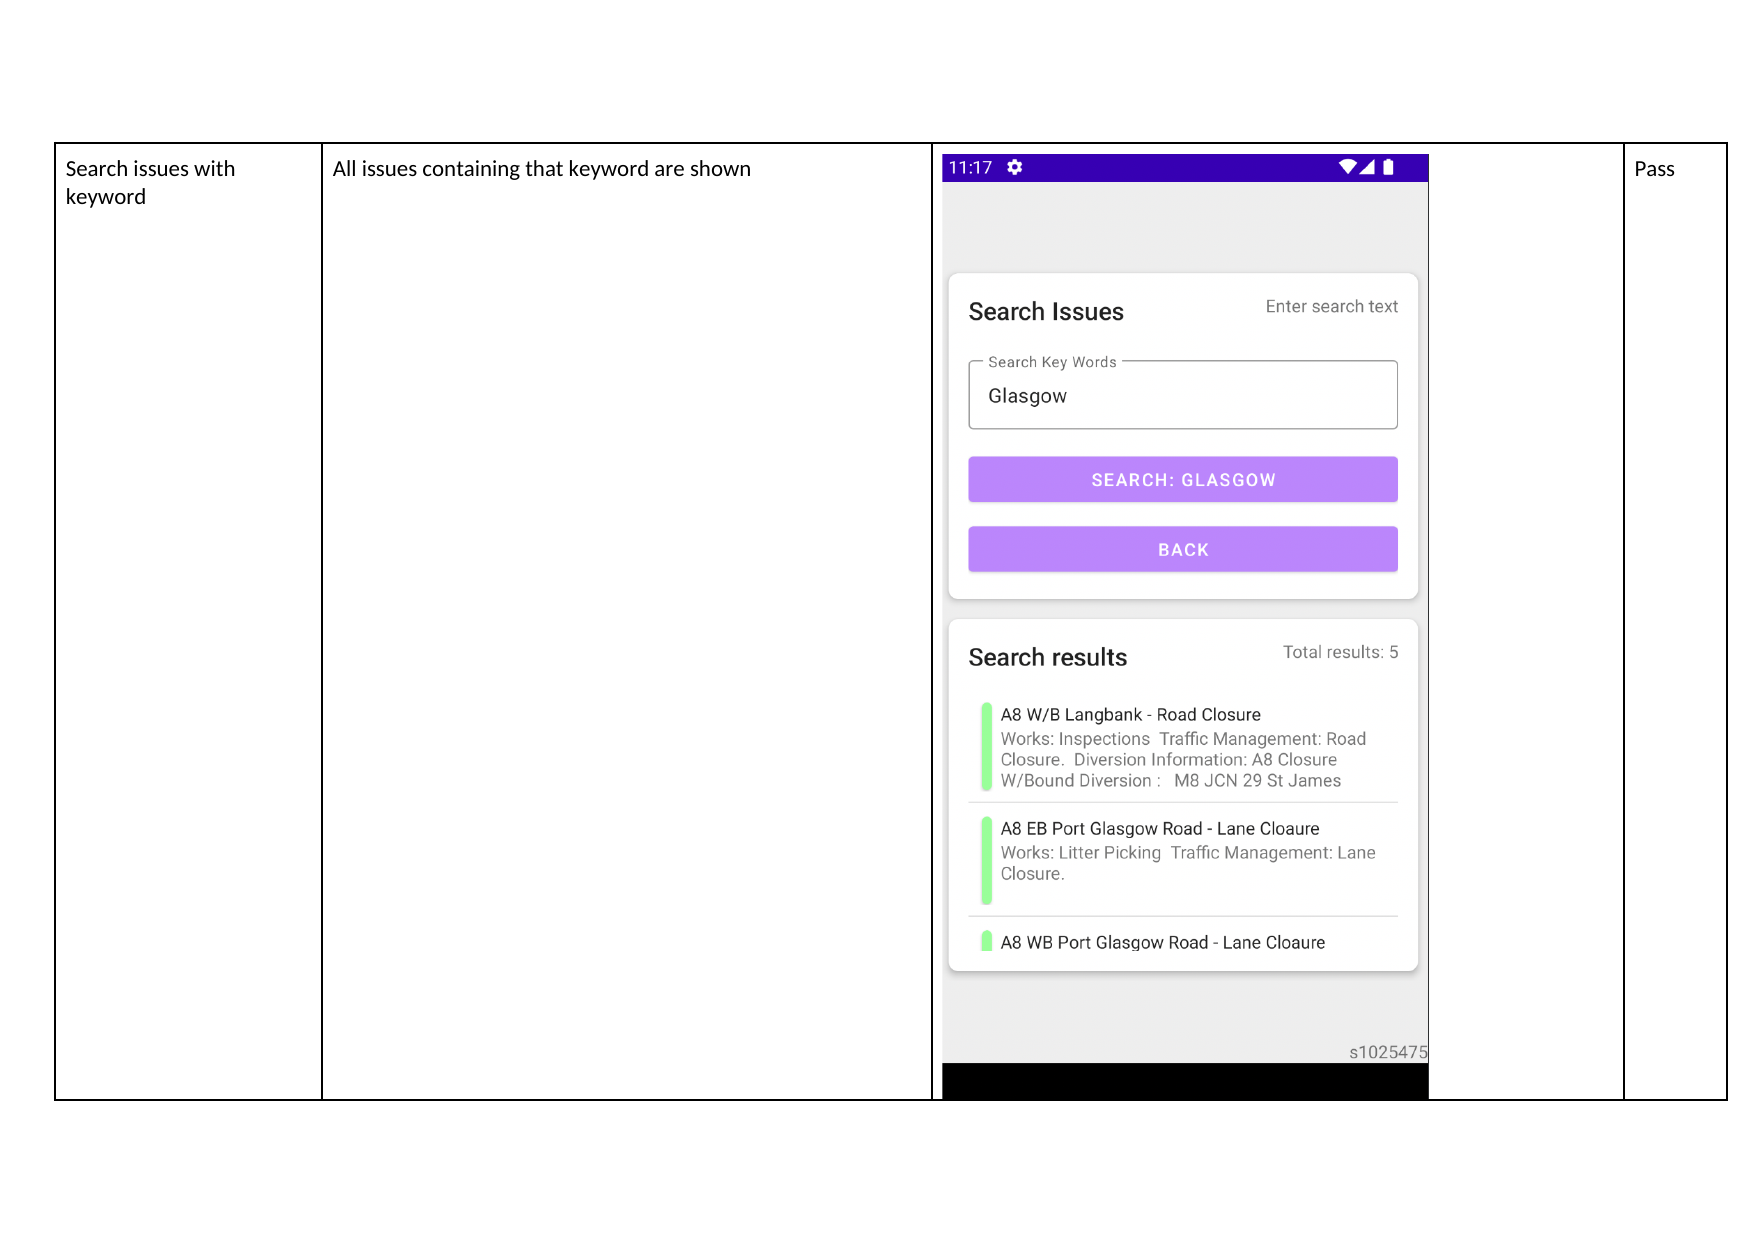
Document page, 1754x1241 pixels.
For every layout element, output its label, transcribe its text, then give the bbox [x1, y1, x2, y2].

picture [942, 154, 1429, 1099]
table_cell All issues containing that keyword are shown [323, 144, 931, 1099]
table_cell Pass [1625, 144, 1726, 1099]
table_cell [933, 144, 1623, 1099]
table_cell Search issues with keyword [56, 144, 321, 1099]
